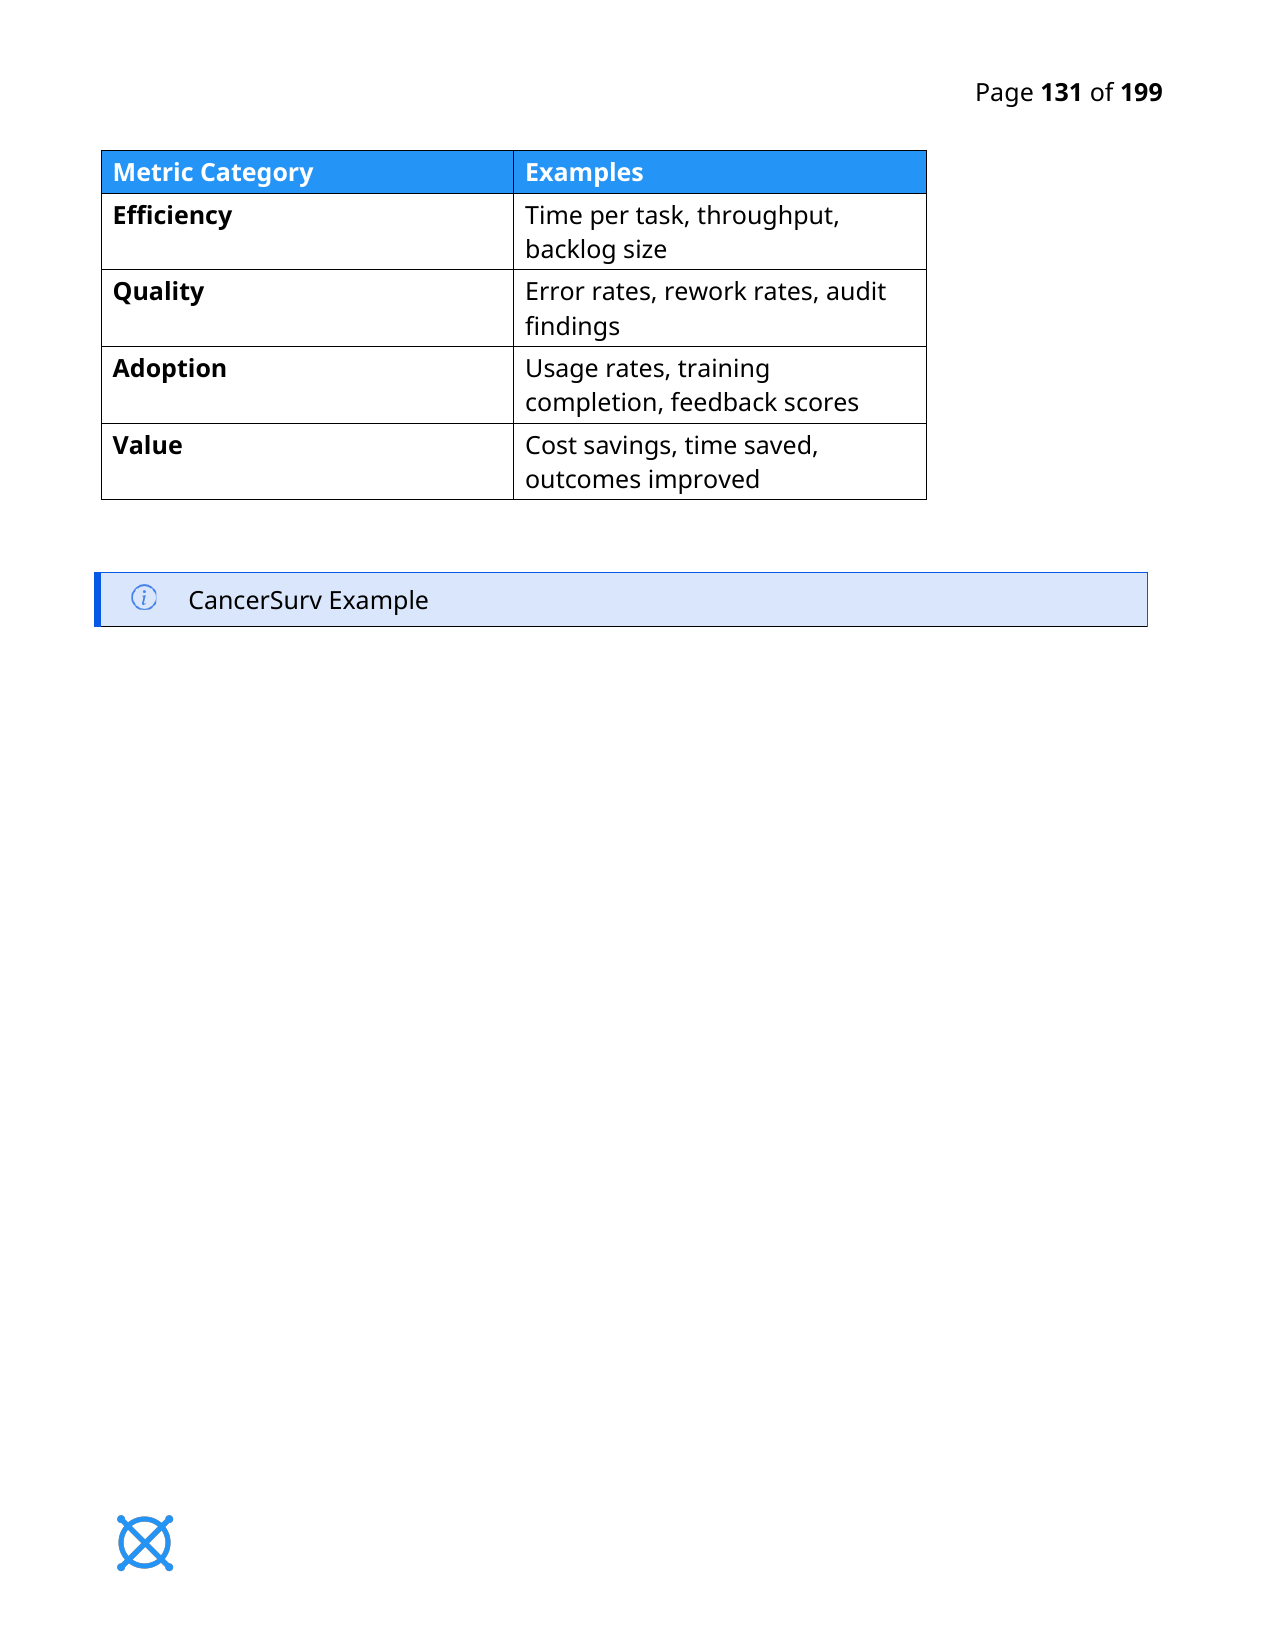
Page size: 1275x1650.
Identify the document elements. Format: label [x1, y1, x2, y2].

picture [131, 584, 157, 610]
picture [112, 1511, 177, 1575]
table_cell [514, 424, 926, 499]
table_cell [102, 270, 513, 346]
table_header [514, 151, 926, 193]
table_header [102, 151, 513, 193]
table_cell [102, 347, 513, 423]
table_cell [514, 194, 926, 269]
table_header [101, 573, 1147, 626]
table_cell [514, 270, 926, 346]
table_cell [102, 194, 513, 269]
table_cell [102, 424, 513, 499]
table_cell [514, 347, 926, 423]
